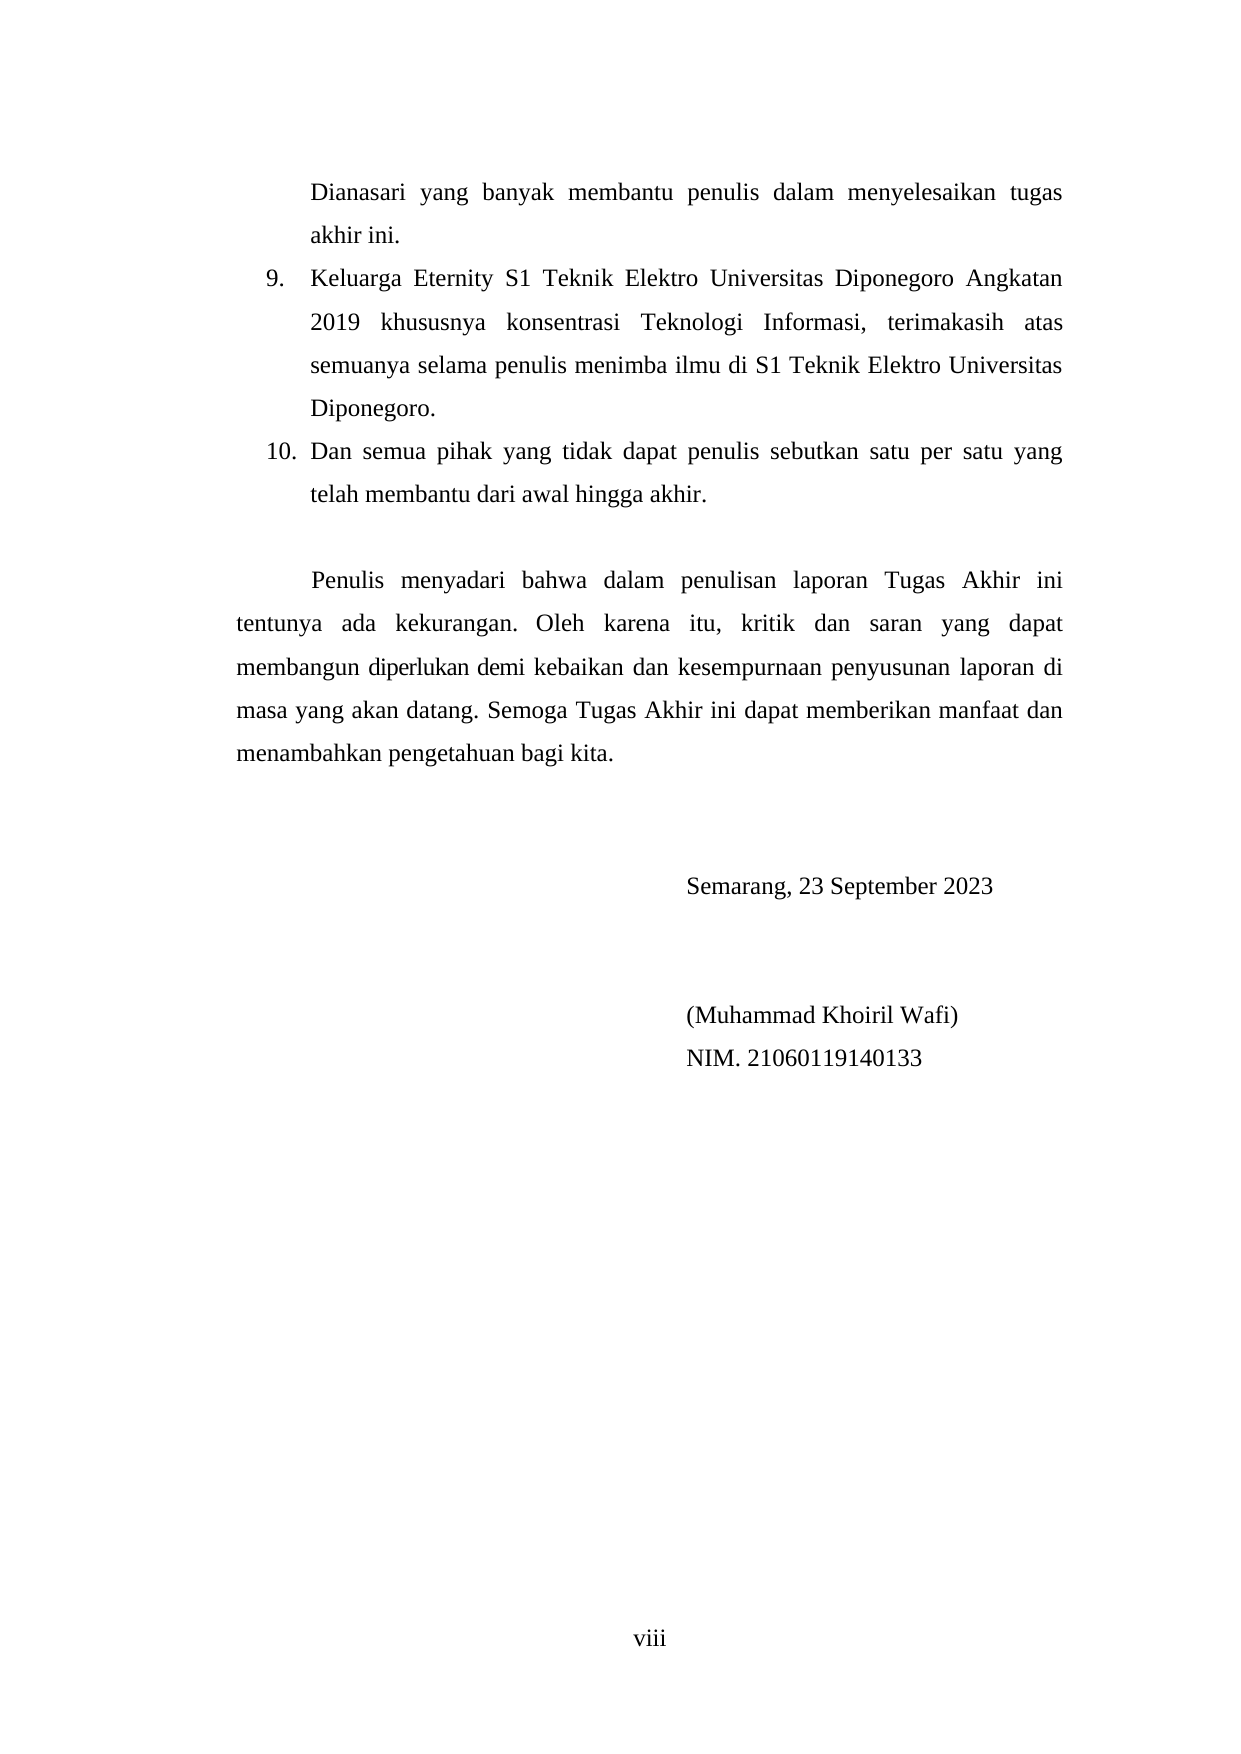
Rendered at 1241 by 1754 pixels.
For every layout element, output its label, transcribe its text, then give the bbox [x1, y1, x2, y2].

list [266, 177, 1063, 249]
text Penulis menyadari bahwa dalam penulisan laporan Tugas Akhir ini tentunya ada kekurangan. Oleh karena itu, kritik dan saran yang dapat membangun diperlukan demi kebaikan dan kesempurnaan penyusunan laporan di masa yang akan datang. Semoga Tugas Akhir ini dapat memberikan manfaat dan menambahkan pengetahuan bagi kita. [236, 565, 1063, 767]
list Keluarga Eternity S1 Teknik Elektro Universitas Diponegoro Angkatan 2019 khususnya konsentrasi Teknologi Informasi, terimakasih atas semuanya selama penulis menimba ilmu di S1 Teknik Elektro Universitas Diponegoro. [266, 263, 1063, 422]
list Dan semua pihak yang tidak dapat penulis sebutkan satu per satu yang telah membantu dari awal hingga akhir. [266, 436, 1063, 508]
text (Muhammad Khoiril Wafi) [611, 1000, 1063, 1029]
text NIM. 21060119140133 [611, 1043, 1063, 1072]
text Semarang, 23 September 2023 [686, 871, 1063, 899]
